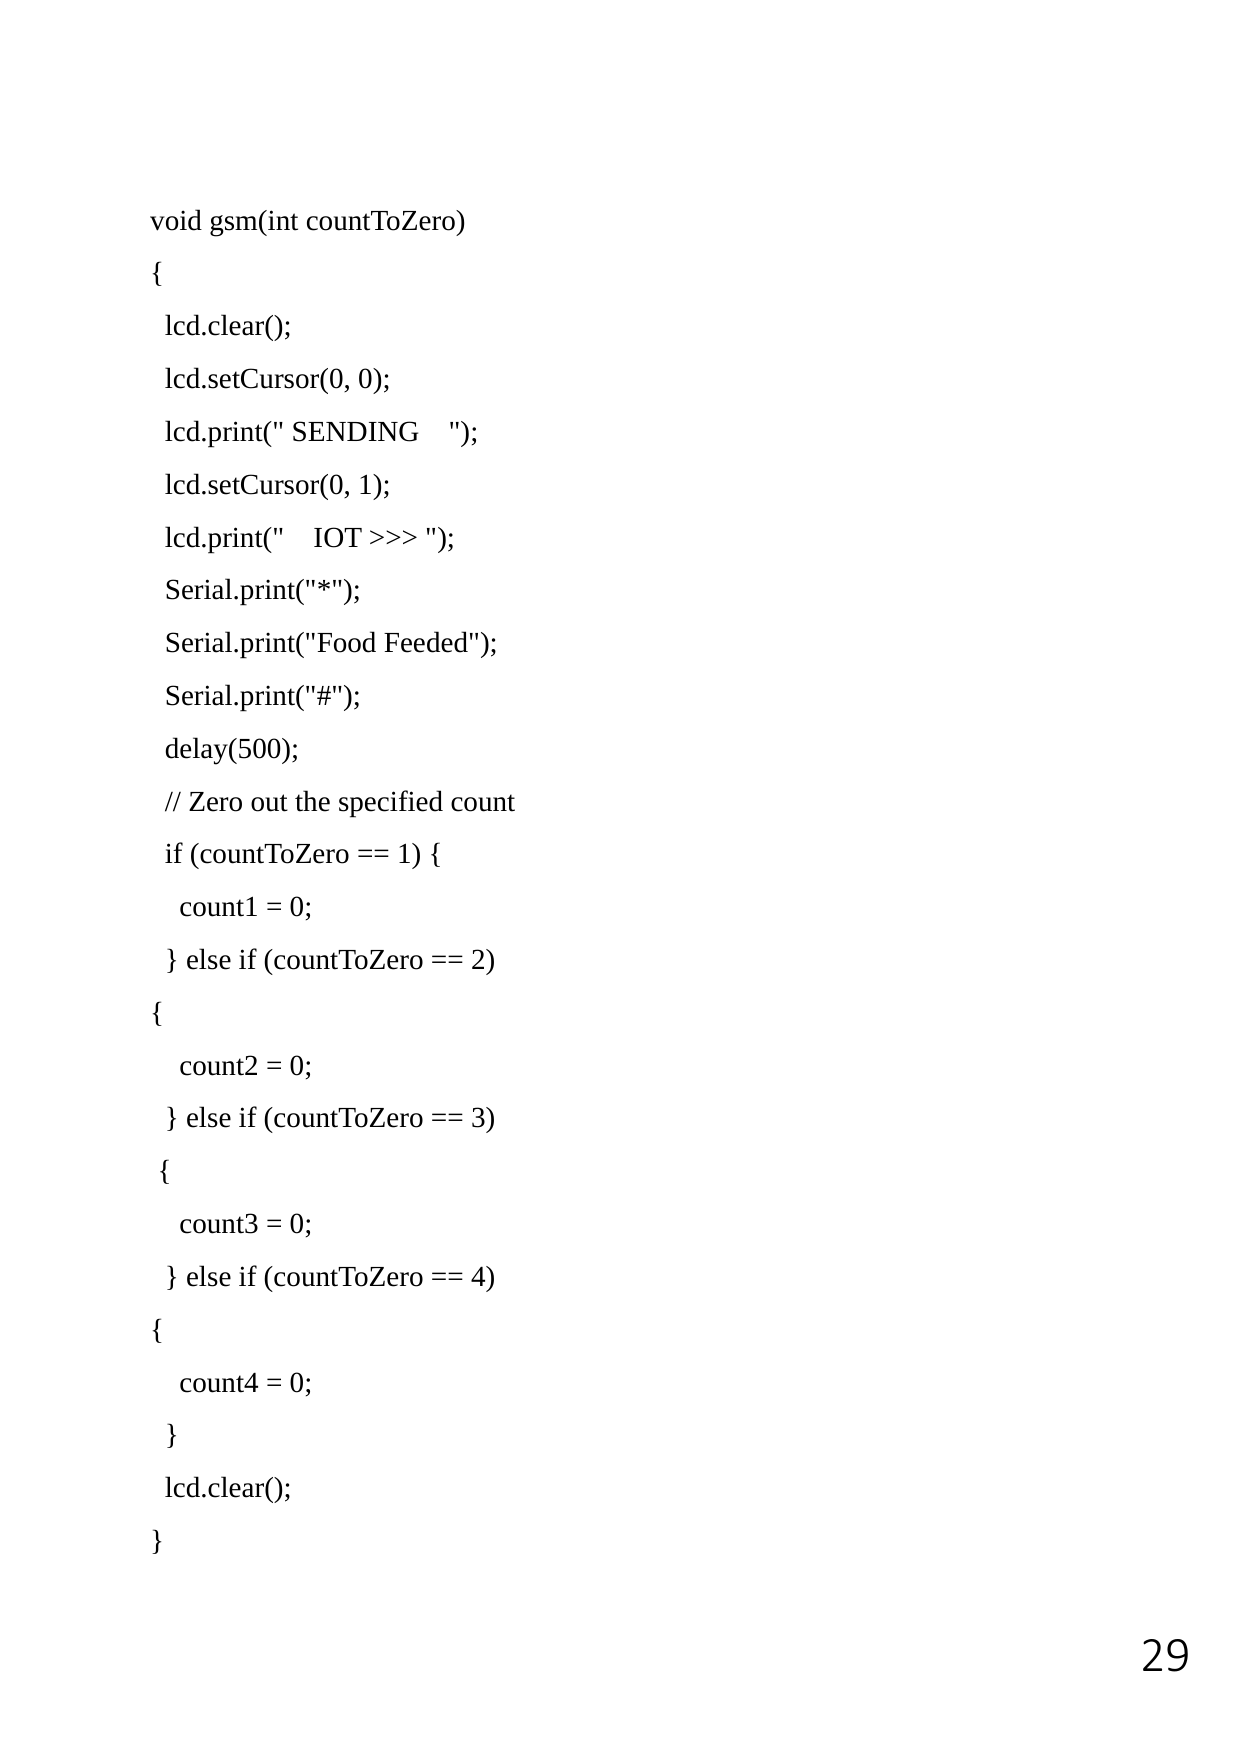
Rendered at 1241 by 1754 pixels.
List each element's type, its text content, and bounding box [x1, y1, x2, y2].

text } else if (countToZero == 3) [150, 1101, 1090, 1134]
text count3 = 0; [150, 1206, 1090, 1240]
text Serial.print("#"); [150, 678, 1090, 712]
text lcd.setCursor(0, 1); [150, 467, 1090, 500]
text count2 = 0; [150, 1048, 1090, 1081]
text lcd.clear(); [150, 1470, 1090, 1504]
text } [150, 1523, 1090, 1557]
text lcd.clear(); [150, 308, 1090, 342]
text // Zero out the specified count [150, 784, 1090, 817]
text { [150, 1153, 1090, 1187]
text } [150, 1417, 1090, 1451]
text lcd.setCursor(0, 0); [150, 361, 1090, 395]
text void gsm(int countToZero) [150, 203, 1090, 236]
text count4 = 0; [150, 1365, 1090, 1398]
text { [150, 995, 1090, 1028]
text lcd.print(" SENDING "); [150, 414, 1090, 448]
text delay(500); [150, 731, 1090, 764]
text Serial.print("*"); [150, 572, 1090, 606]
text { [150, 256, 1090, 289]
text } else if (countToZero == 4) [150, 1259, 1090, 1293]
text count1 = 0; [150, 889, 1090, 923]
text { [150, 1312, 1090, 1345]
text } else if (countToZero == 2) [150, 942, 1090, 976]
text if (countToZero == 1) { [150, 837, 1090, 870]
text Serial.print("Food Feeded"); [150, 625, 1090, 659]
text lcd.print(" IOT >>> "); [150, 520, 1090, 553]
